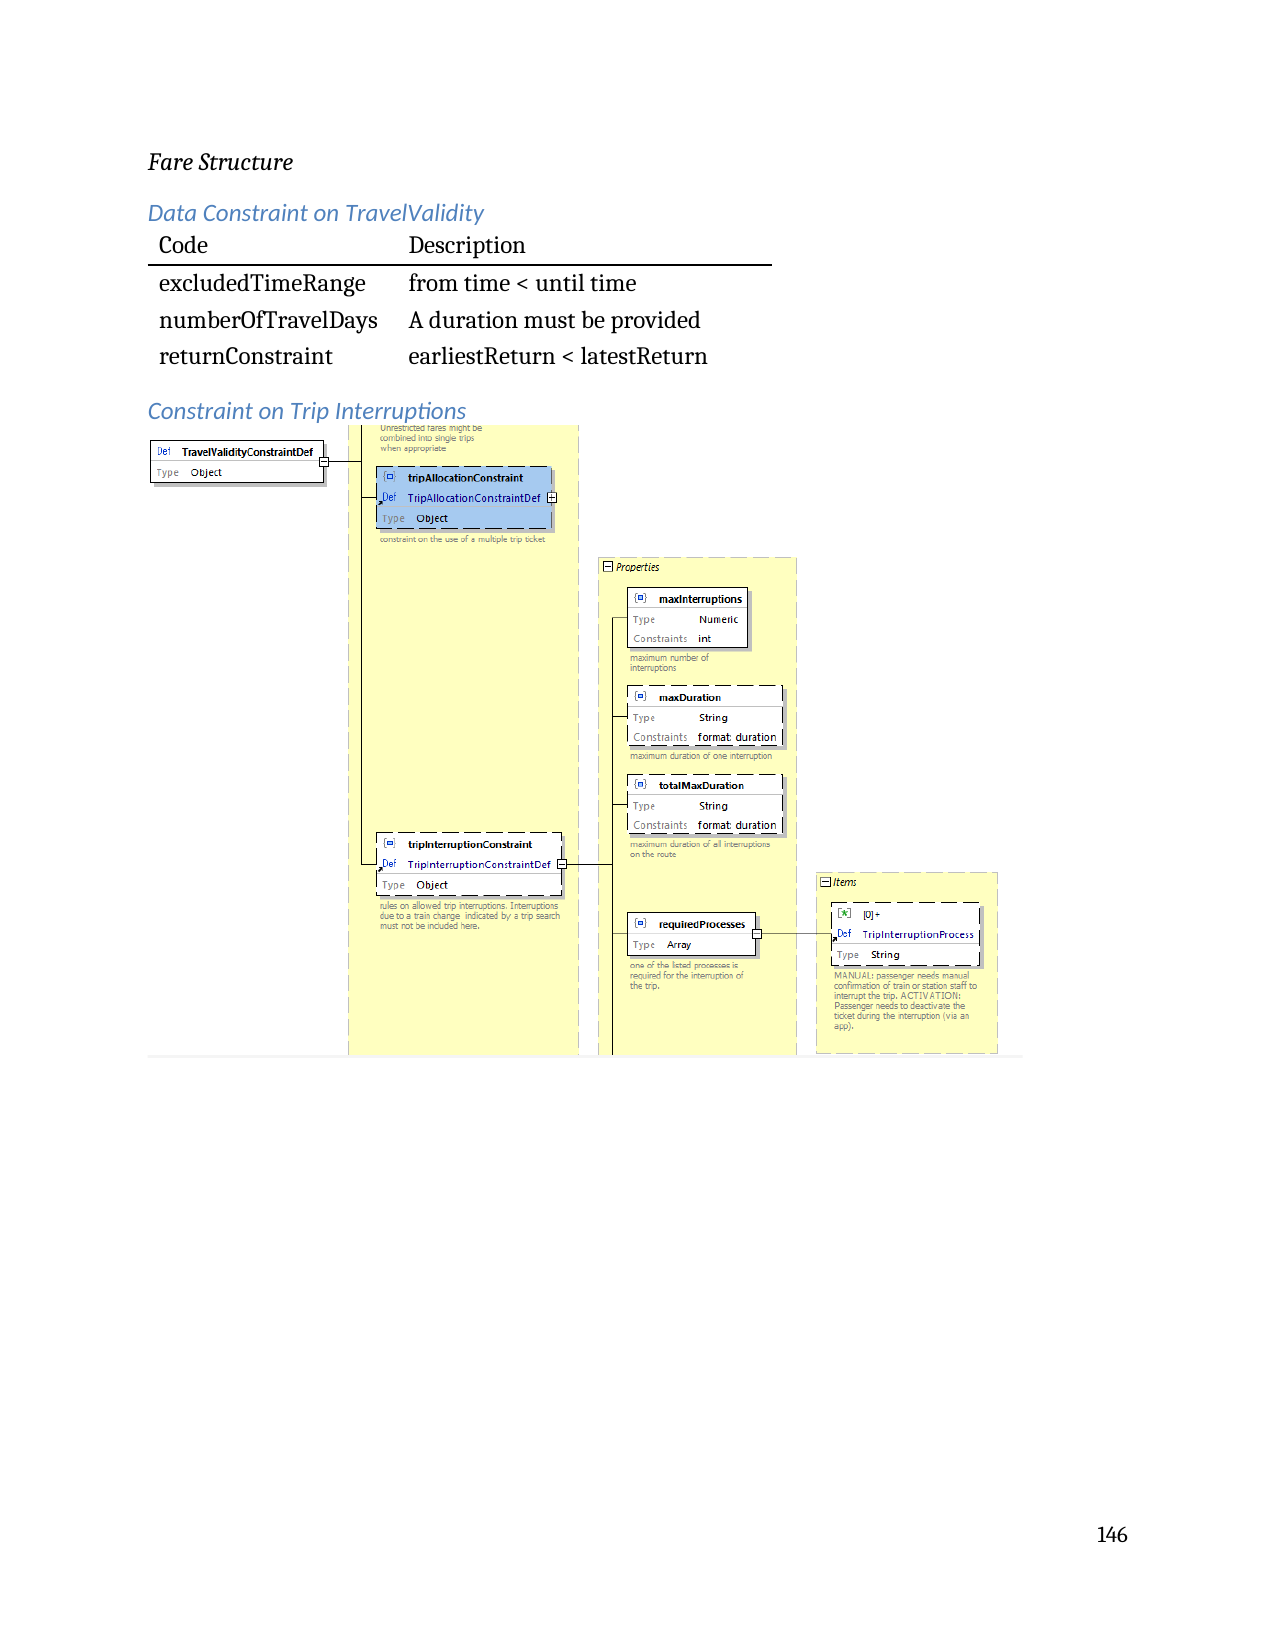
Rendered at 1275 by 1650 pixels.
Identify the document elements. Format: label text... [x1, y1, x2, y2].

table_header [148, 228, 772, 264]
picture [147, 425, 1023, 1058]
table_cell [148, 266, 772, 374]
text Fare Structure [148, 148, 1127, 176]
subtitle Constraint on Trip Interruptions [148, 395, 1127, 426]
subtitle Data Constraint on TravelValidity [148, 197, 1127, 228]
